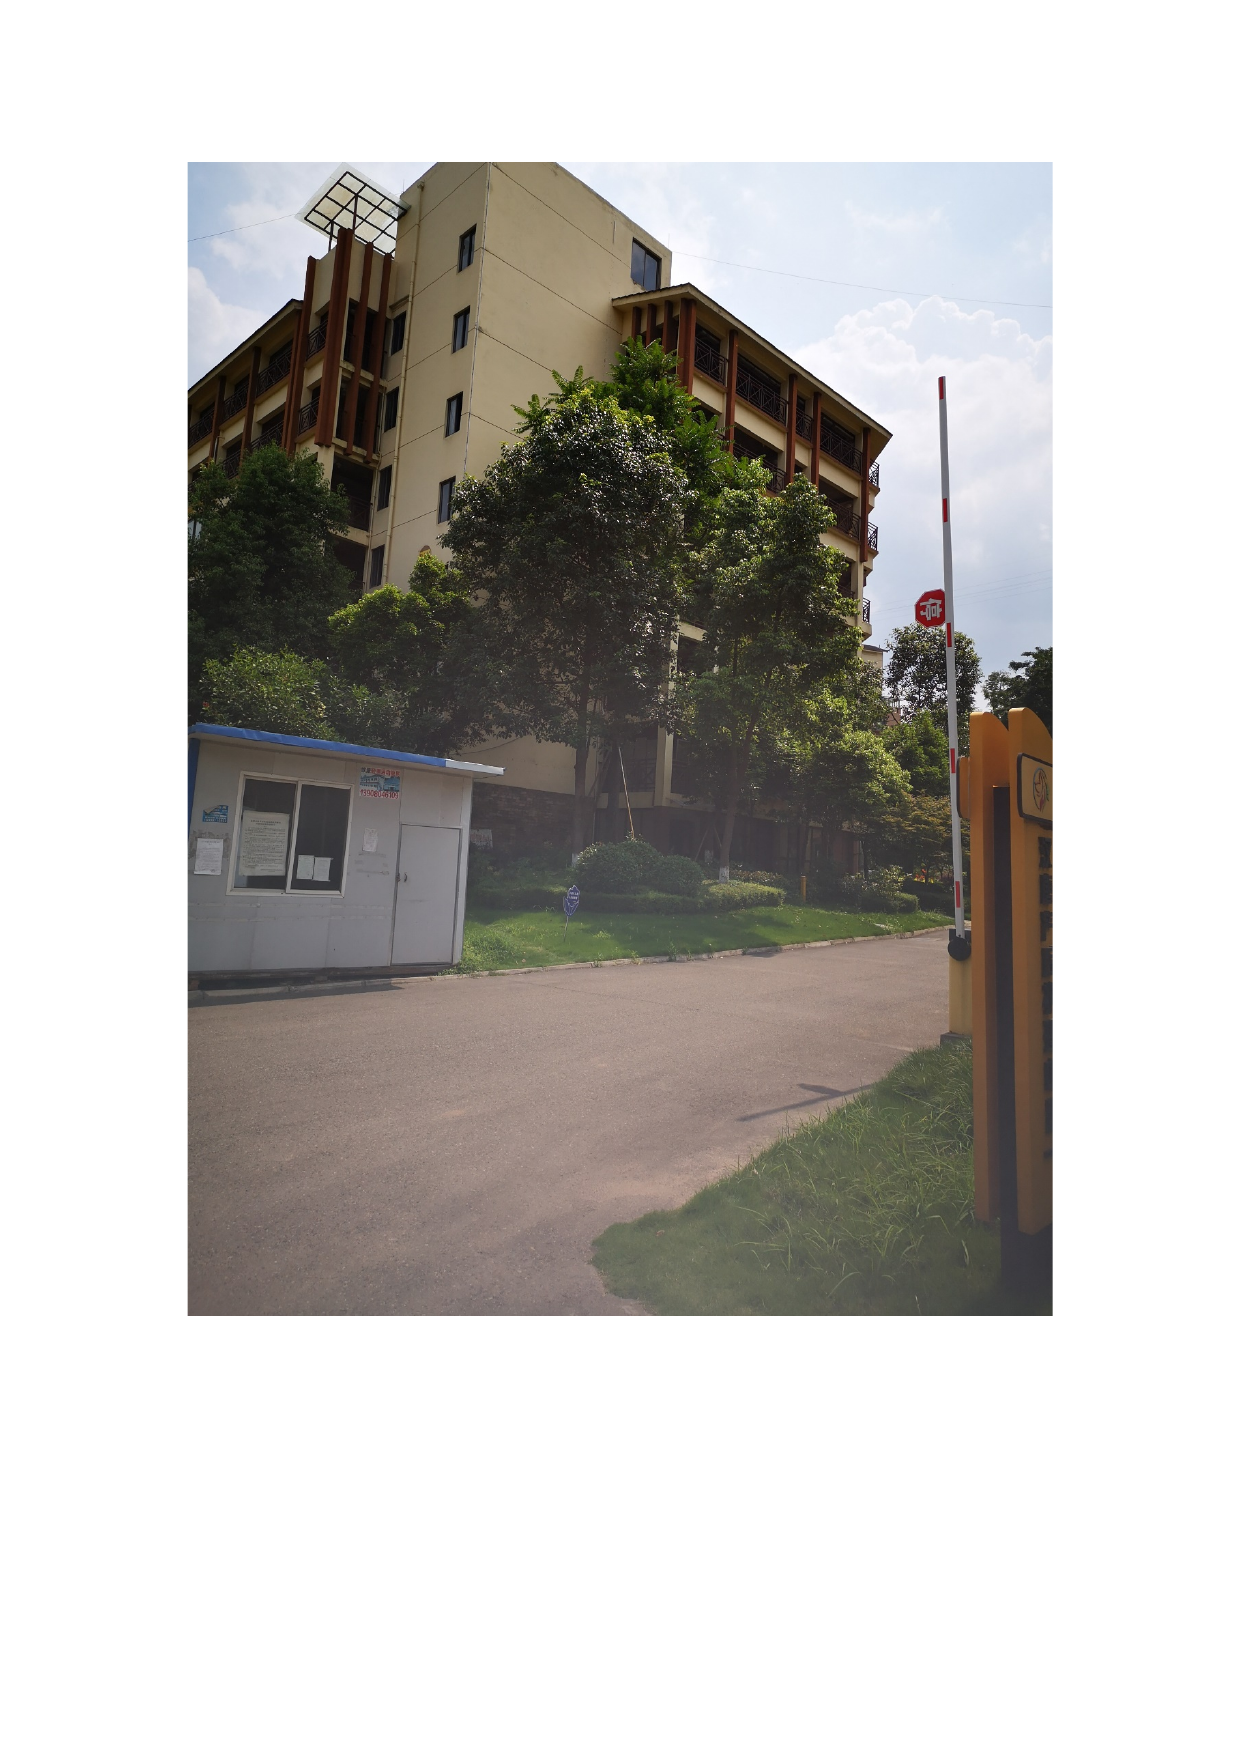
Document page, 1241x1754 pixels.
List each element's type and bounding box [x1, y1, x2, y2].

picture [187, 162, 1053, 1316]
